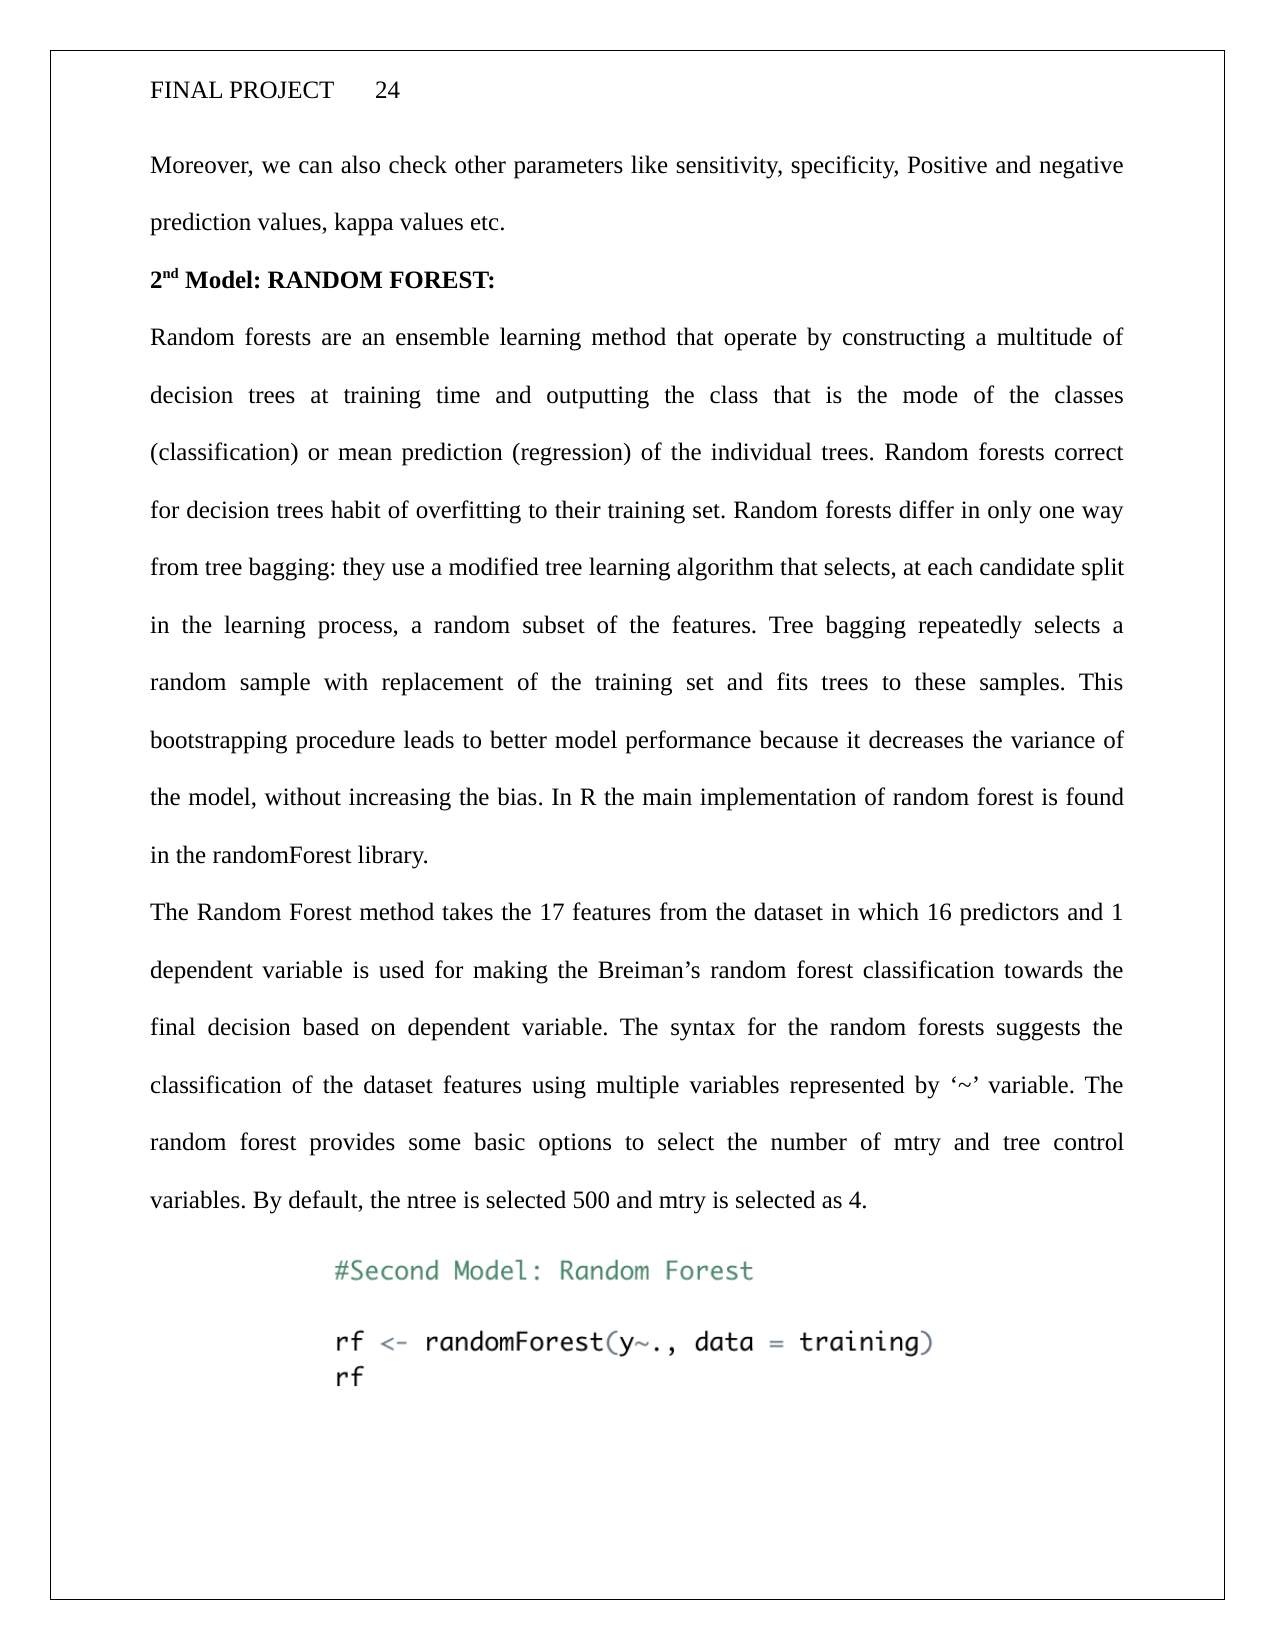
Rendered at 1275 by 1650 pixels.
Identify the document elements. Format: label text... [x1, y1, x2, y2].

text 2nd Model: RANDOM FOREST: [150, 265, 1125, 294]
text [150, 150, 1125, 236]
picture [326, 1242, 949, 1407]
text Random forests are an ensemble learning method that operate by constructing a multitude of decision trees at training time and outputting the class that is the mode of the classes (classification) or mean prediction (regression) of the individual trees. Random forests correct for decision trees habit of overfitting to their training set. Random forests differ in only one way from tree bagging: they use a modified tree learning algorithm that selects, at each candidate split in the learning process, a random subset of the features. Tree bagging repeatedly selects a random sample with replacement of the training set and fits trees to these samples. This bootstrapping procedure leads to better model performance because it decreases the variance of the model, without increasing the bias. In R the main implementation of random forest is found in the randomForest library. [150, 322, 1125, 869]
text The Random Forest method takes the 17 features from the dataset in which 16 predictors and 1 dependent variable is used for making the Breiman’s random forest classification towards the final decision based on dependent variable. The syntax for the random forests suggests the classification of the dataset features using multiple variables represented by ‘~’ variable. The random forest provides some basic options to select the number of mtry and tree control variables. By default, the ntree is selected 500 and mtry is selected as 4. [150, 897, 1125, 1214]
